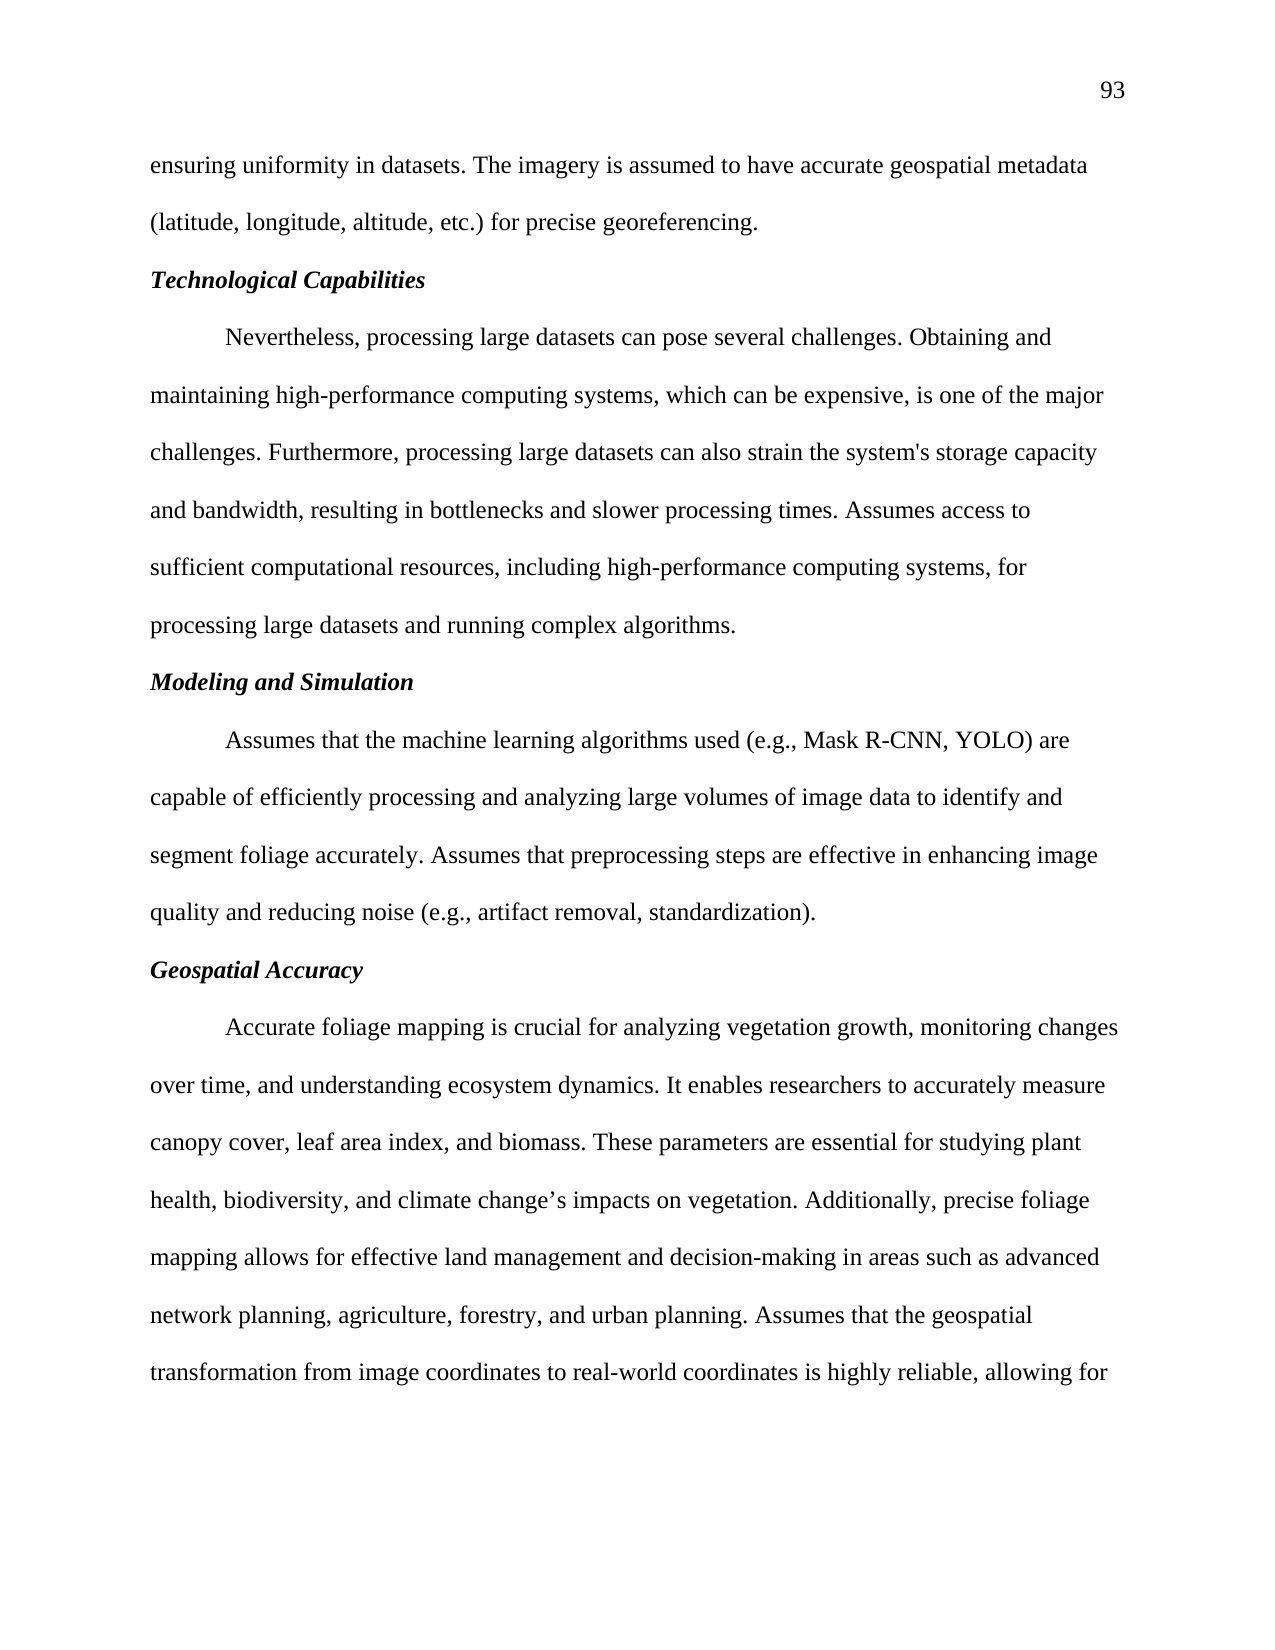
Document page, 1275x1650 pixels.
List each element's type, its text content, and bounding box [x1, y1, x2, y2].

subtitle Modeling and Simulation [150, 667, 1125, 696]
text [150, 1012, 1125, 1386]
text Nevertheless, processing large datasets can pose several challenges. Obtaining and maintaining high-performance computing systems, which can be expensive, is one of the major challenges. Furthermore, processing large datasets can also strain the system's storage capacity and bandwidth, resulting in bottlenecks and slower processing times. Assumes access to sufficient computational resources, including high-performance computing systems, for processing large datasets and running complex algorithms. [150, 322, 1125, 639]
subtitle Technological Capabilities [150, 265, 1125, 294]
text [150, 150, 1125, 236]
subtitle Geospatial Accuracy [150, 955, 1125, 984]
text Assumes that the machine learning algorithms used (e.g., Mask R-CNN, YOLO) are capable of efficiently processing and analyzing large volumes of image data to identify and segment foliage accurately. Assumes that preprocessing steps are effective in enhancing image quality and reducing noise (e.g., artifact removal, standardization). [150, 725, 1125, 926]
